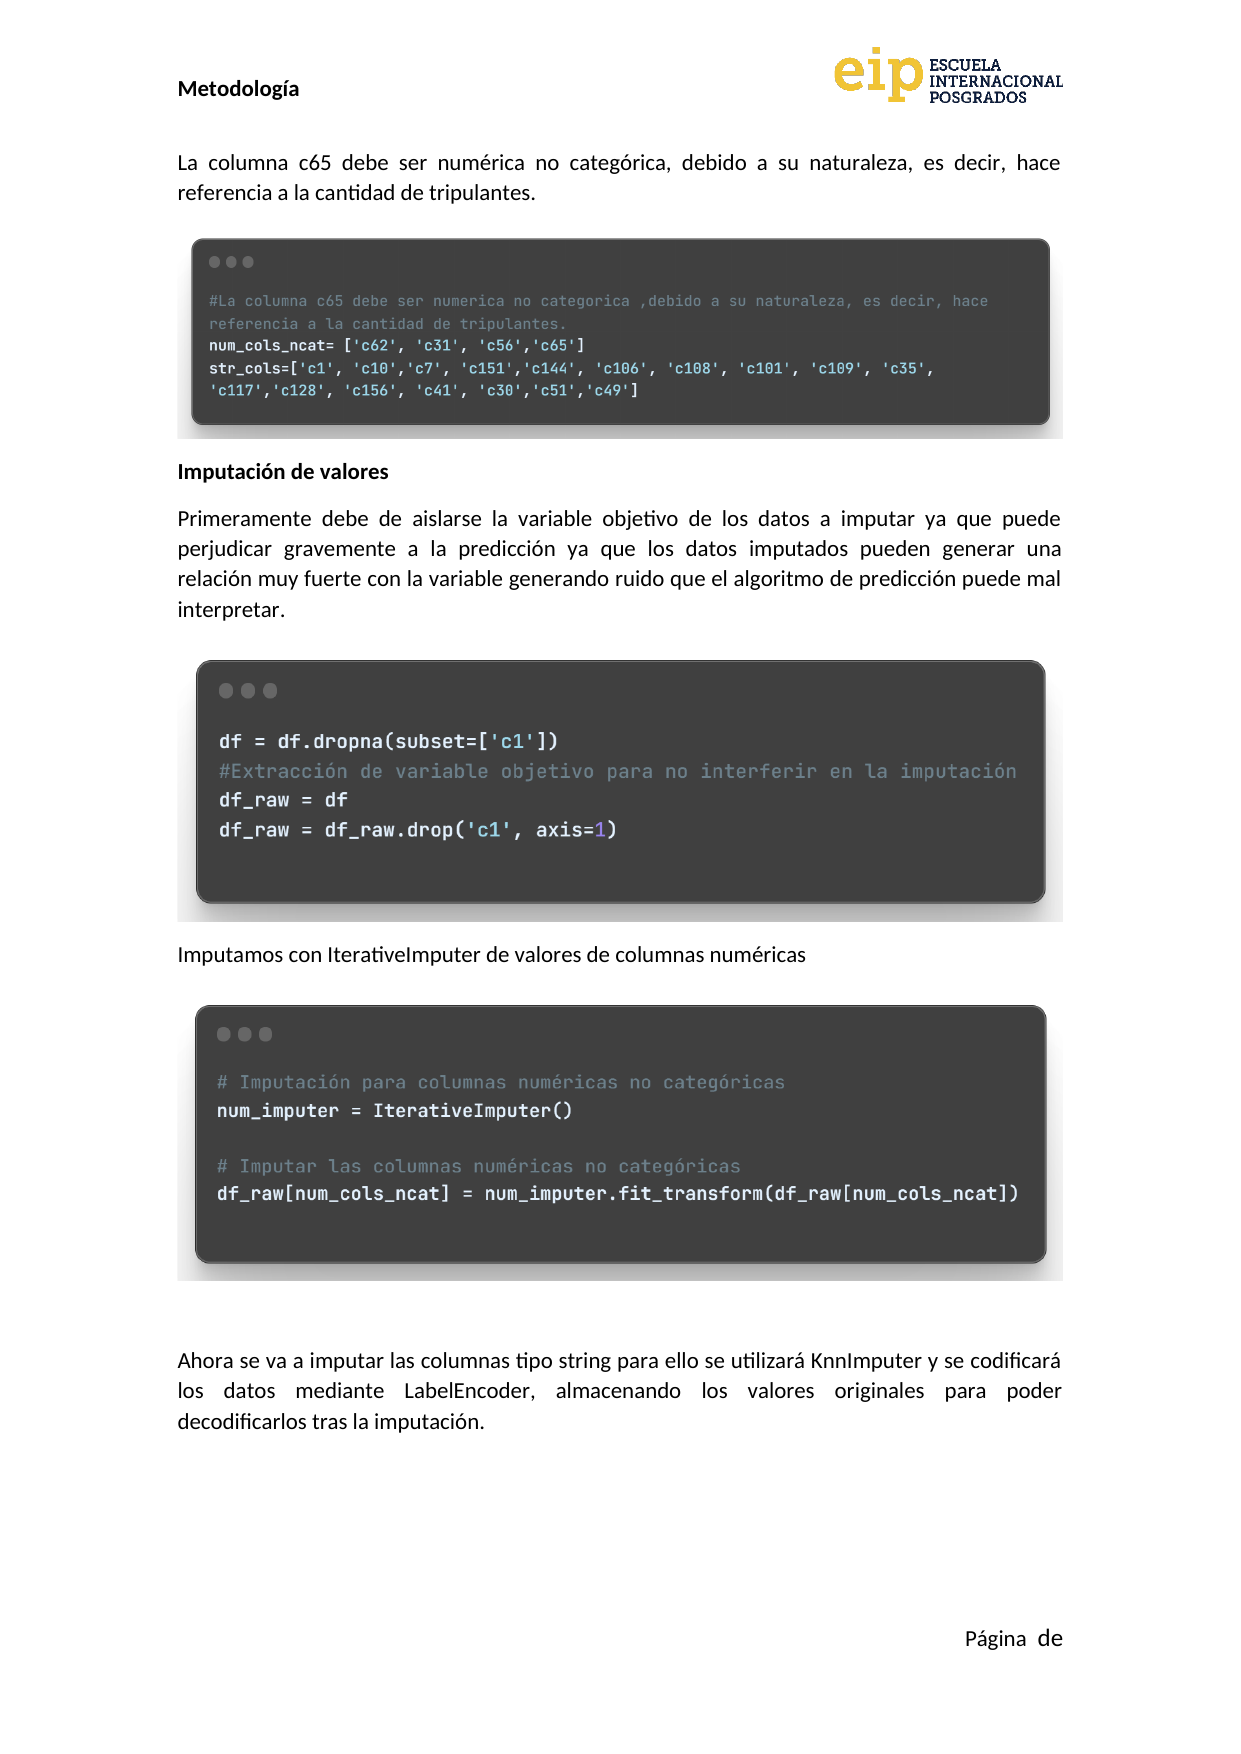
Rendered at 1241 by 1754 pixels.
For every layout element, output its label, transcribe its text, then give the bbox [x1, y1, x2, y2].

text Imputamos con IterativeImputer de valores de columnas numéricas [177, 941, 1063, 969]
picture [177, 641, 1063, 922]
picture [177, 224, 1063, 439]
text Imputación de valores [177, 457, 1063, 485]
picture [177, 987, 1063, 1281]
text Ahora se va a imputar las columnas tipo string para ello se utilizará KnnImputer y se codificará los datos mediante LabelEncoder, almacenando los valores originales para poder decodificarlos tras la imputación. [177, 1346, 1063, 1435]
picture [834, 47, 1063, 103]
text La columna c65 debe ser numérica no categórica, debido a su naturaleza, es decir, hace referencia a la cantidad de tripulantes. [177, 148, 1063, 206]
text Primeramente debe de aislarse la variable objetivo de los datos a imputar ya que puede perjudicar gravemente a la predicción ya que los datos imputados pueden generar una relación muy fuerte con la variable generando ruido que el algoritmo de predicción puede mal interpretar. [177, 504, 1063, 623]
